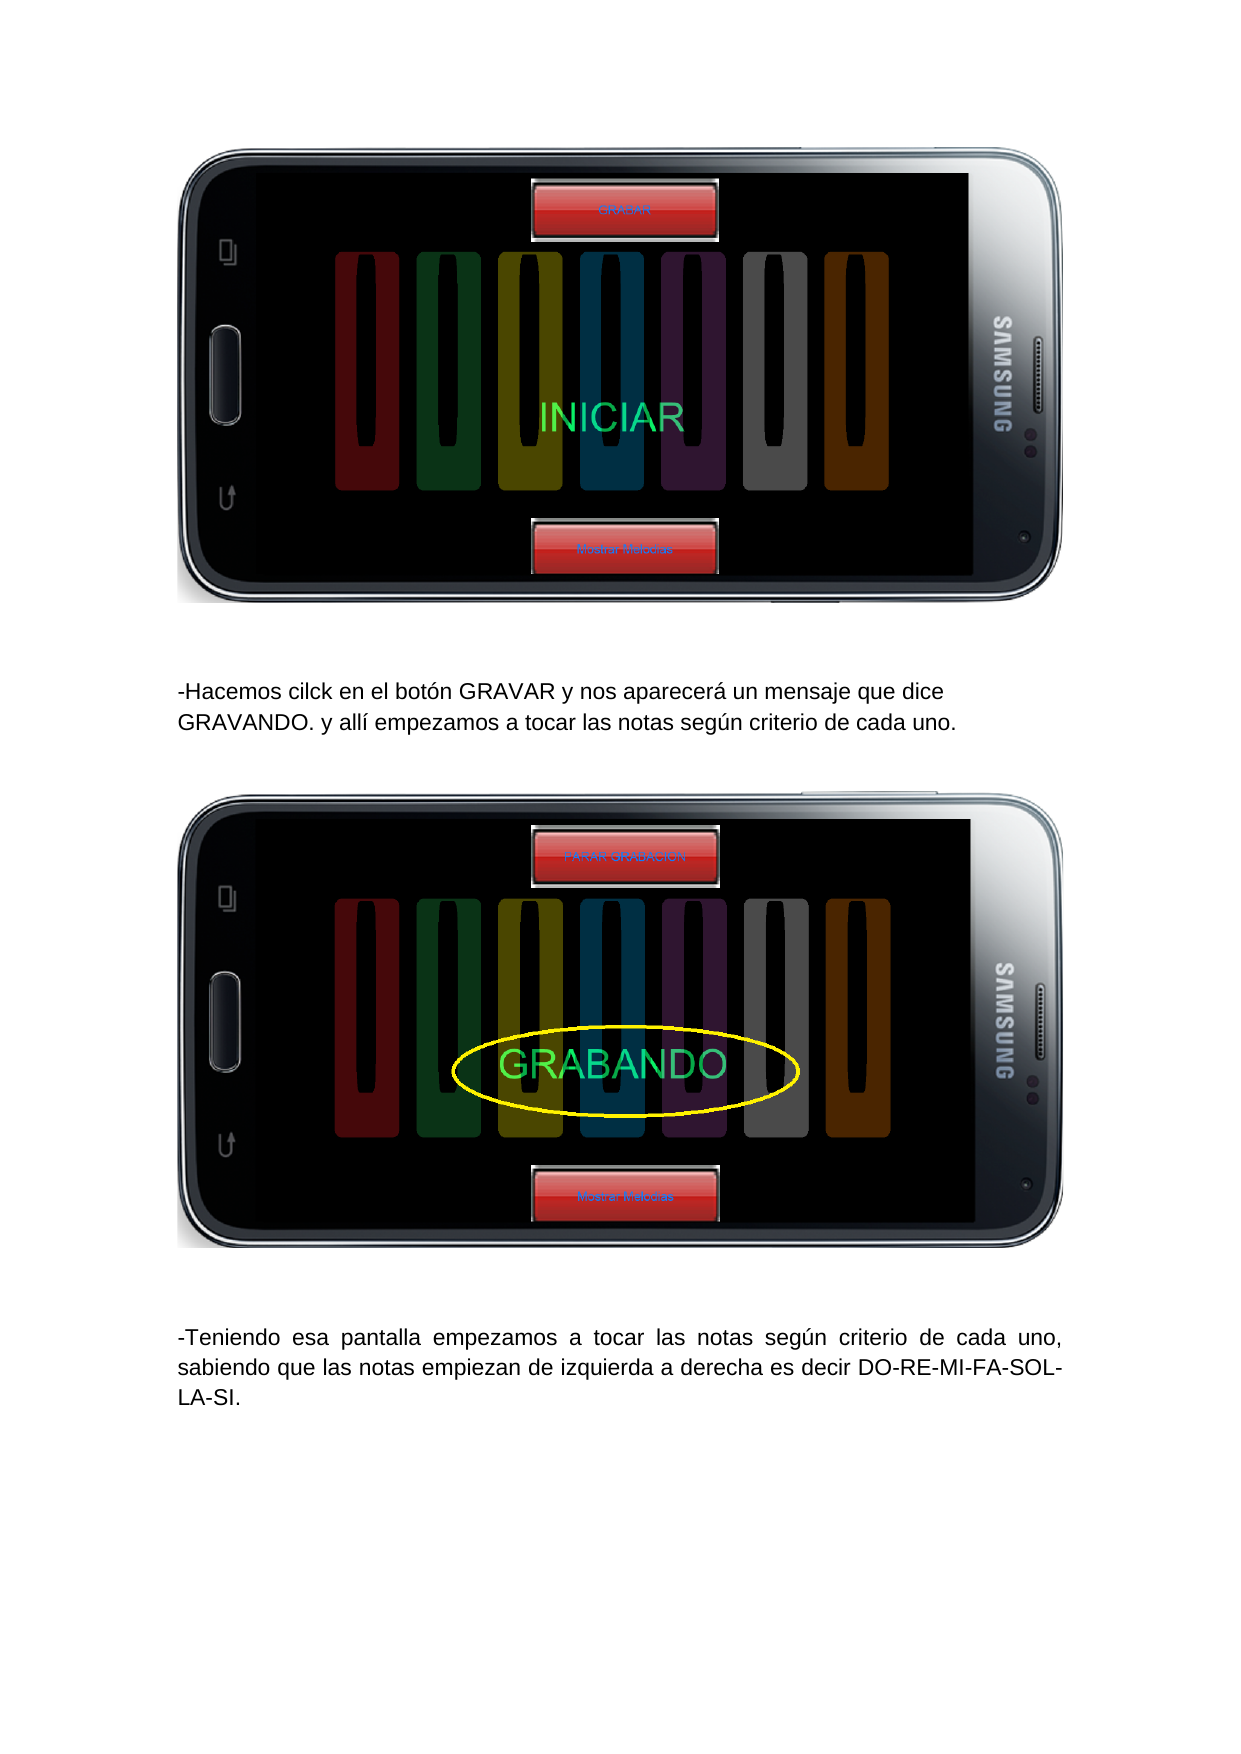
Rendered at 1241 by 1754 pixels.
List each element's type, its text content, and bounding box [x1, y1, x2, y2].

text -Hacemos cilck en el botón GRAVAR y nos aparecerá un mensaje que dice GRAVANDO. y allí empezamos a tocar las notas según criterio de cada uno. [177, 678, 1063, 735]
picture [177, 791, 1064, 1248]
text -Teniendo esa pantalla empezamos a tocar las notas según criterio de cada uno, sabiendo que las notas empiezan de izquierda a derecha es decir DO-RE-MI-FA-SOL-LA-SI. [177, 1324, 1063, 1411]
picture [177, 147, 1063, 603]
